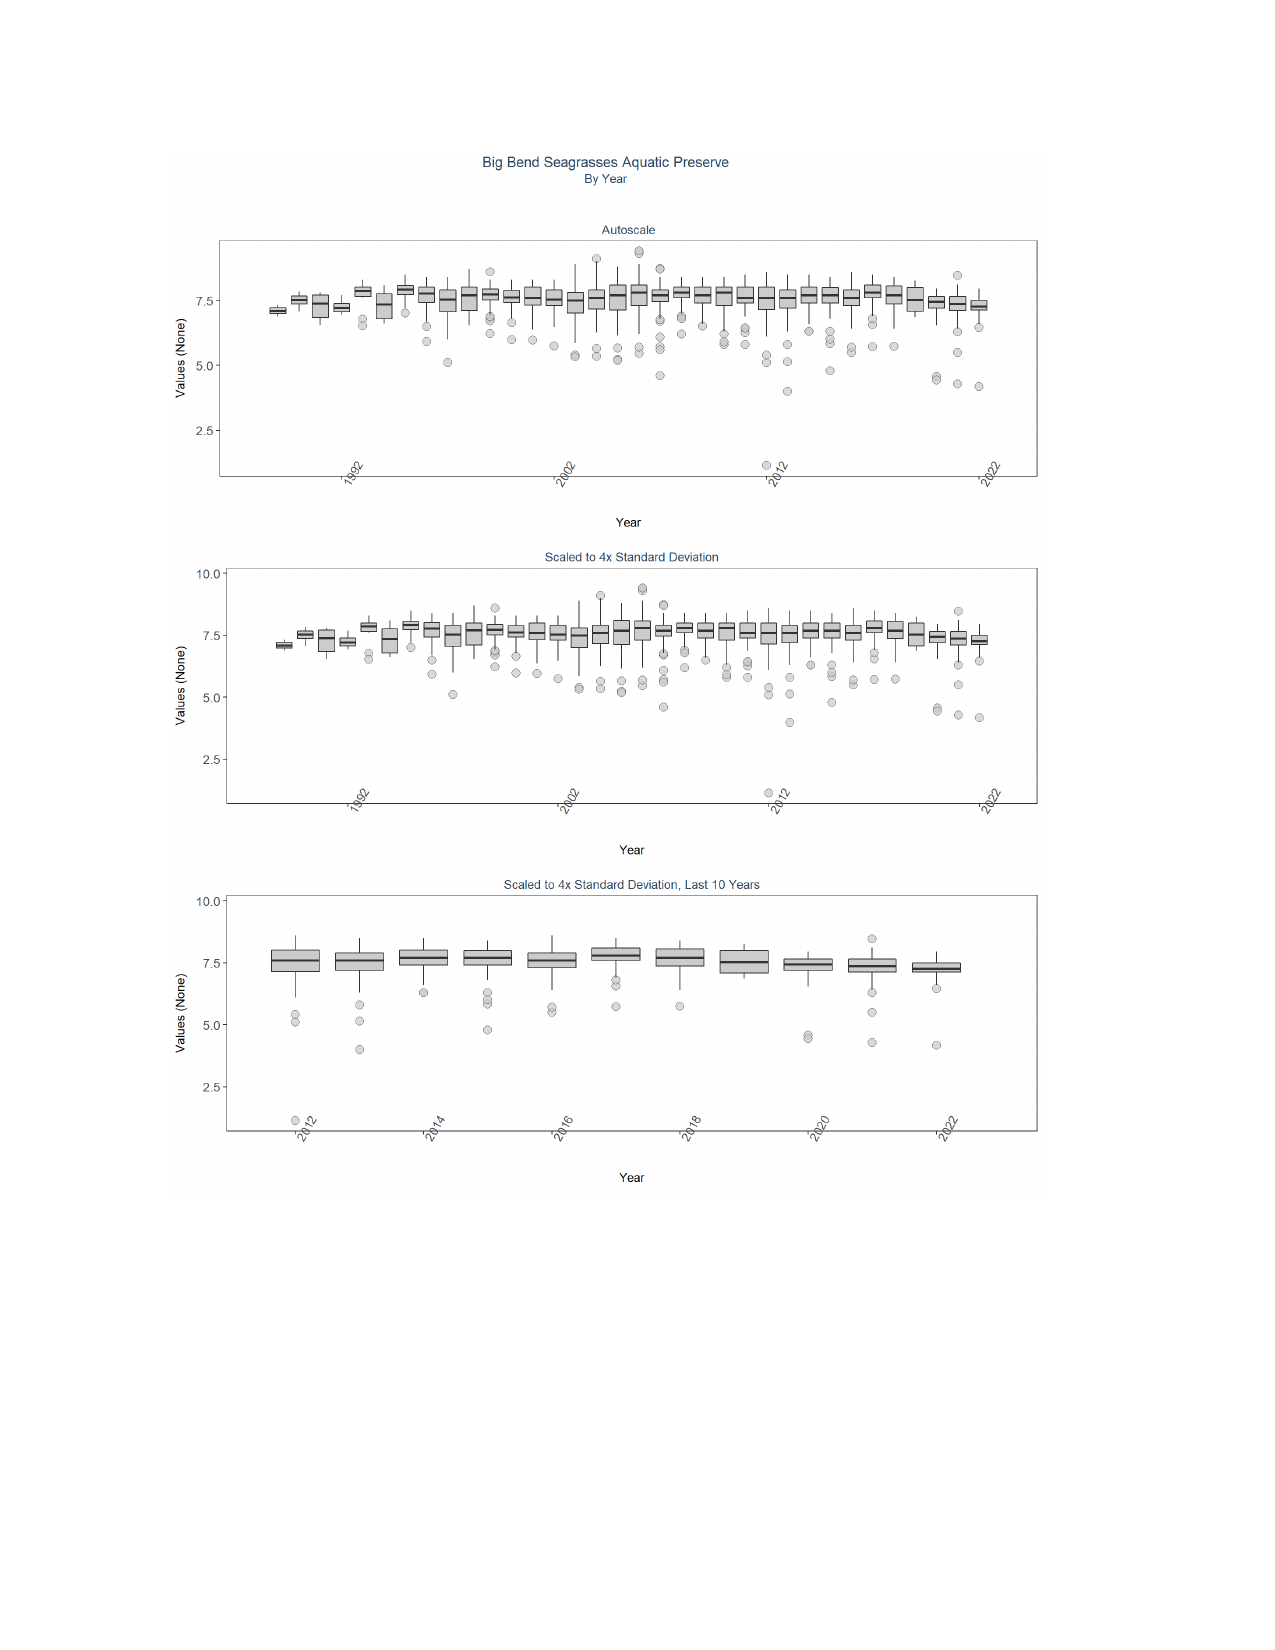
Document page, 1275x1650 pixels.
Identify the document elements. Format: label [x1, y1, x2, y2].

picture [168, 150, 1044, 1200]
